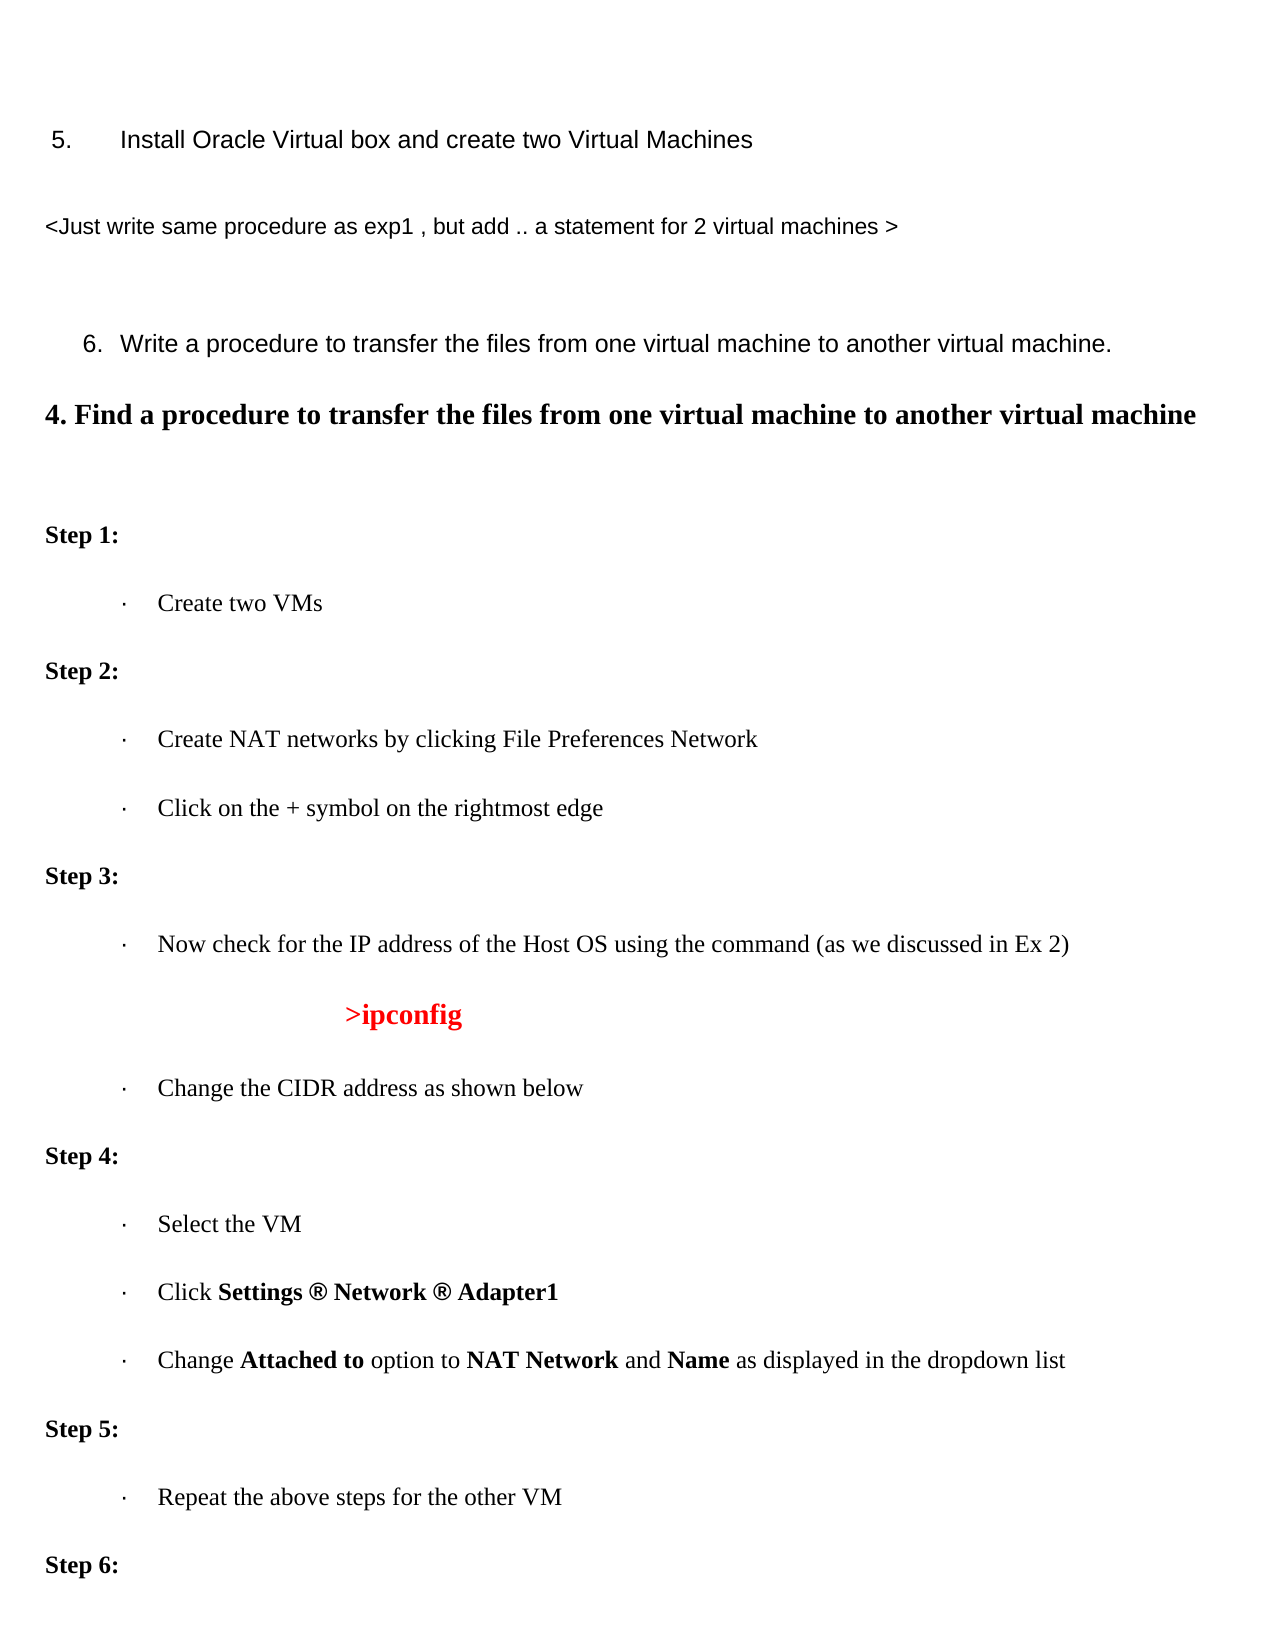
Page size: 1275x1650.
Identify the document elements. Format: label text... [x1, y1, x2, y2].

text <Just write same procedure as exp1 , but add .. a statement for 2 virtual machines > [45, 213, 1215, 239]
text Step 2: [45, 656, 1215, 685]
text · Repeat the above steps for the other VM [120, 1482, 1215, 1511]
subtitle 5. Install Oracle Virtual box and create two Virtual Machines [45, 125, 1215, 154]
text · Now check for the IP address of the Host OS using the command (as we discussed in Ex 2) [120, 929, 1215, 958]
subtitle 6. Write a procedure to transfer the files from one virtual machine to another virtual machine. [82, 329, 1215, 358]
text · Change Attached to option to NAT Network and Name as displayed in the dropdown list [120, 1345, 1215, 1374]
text Step 4: [45, 1141, 1215, 1169]
text Step 5: [45, 1414, 1215, 1442]
text >ipconfig [270, 997, 1215, 1031]
text · Create two VMs [120, 588, 1215, 617]
text · Create NAT networks by clicking File Preferences Network [120, 724, 1215, 753]
text Step 3: [45, 861, 1215, 890]
text Step 1: [45, 520, 1215, 549]
text · Change the CIDR address as shown below [120, 1073, 1215, 1101]
text 4. Find a procedure to transfer the files from one virtual machine to another virtual machine [45, 397, 1215, 431]
text · Select the VM [120, 1209, 1215, 1238]
text · Click on the + symbol on the rightmost edge [120, 793, 1215, 822]
text · Click Settings ® Network ® Adapter1 [120, 1277, 1215, 1306]
text Step 6: [45, 1550, 1215, 1579]
